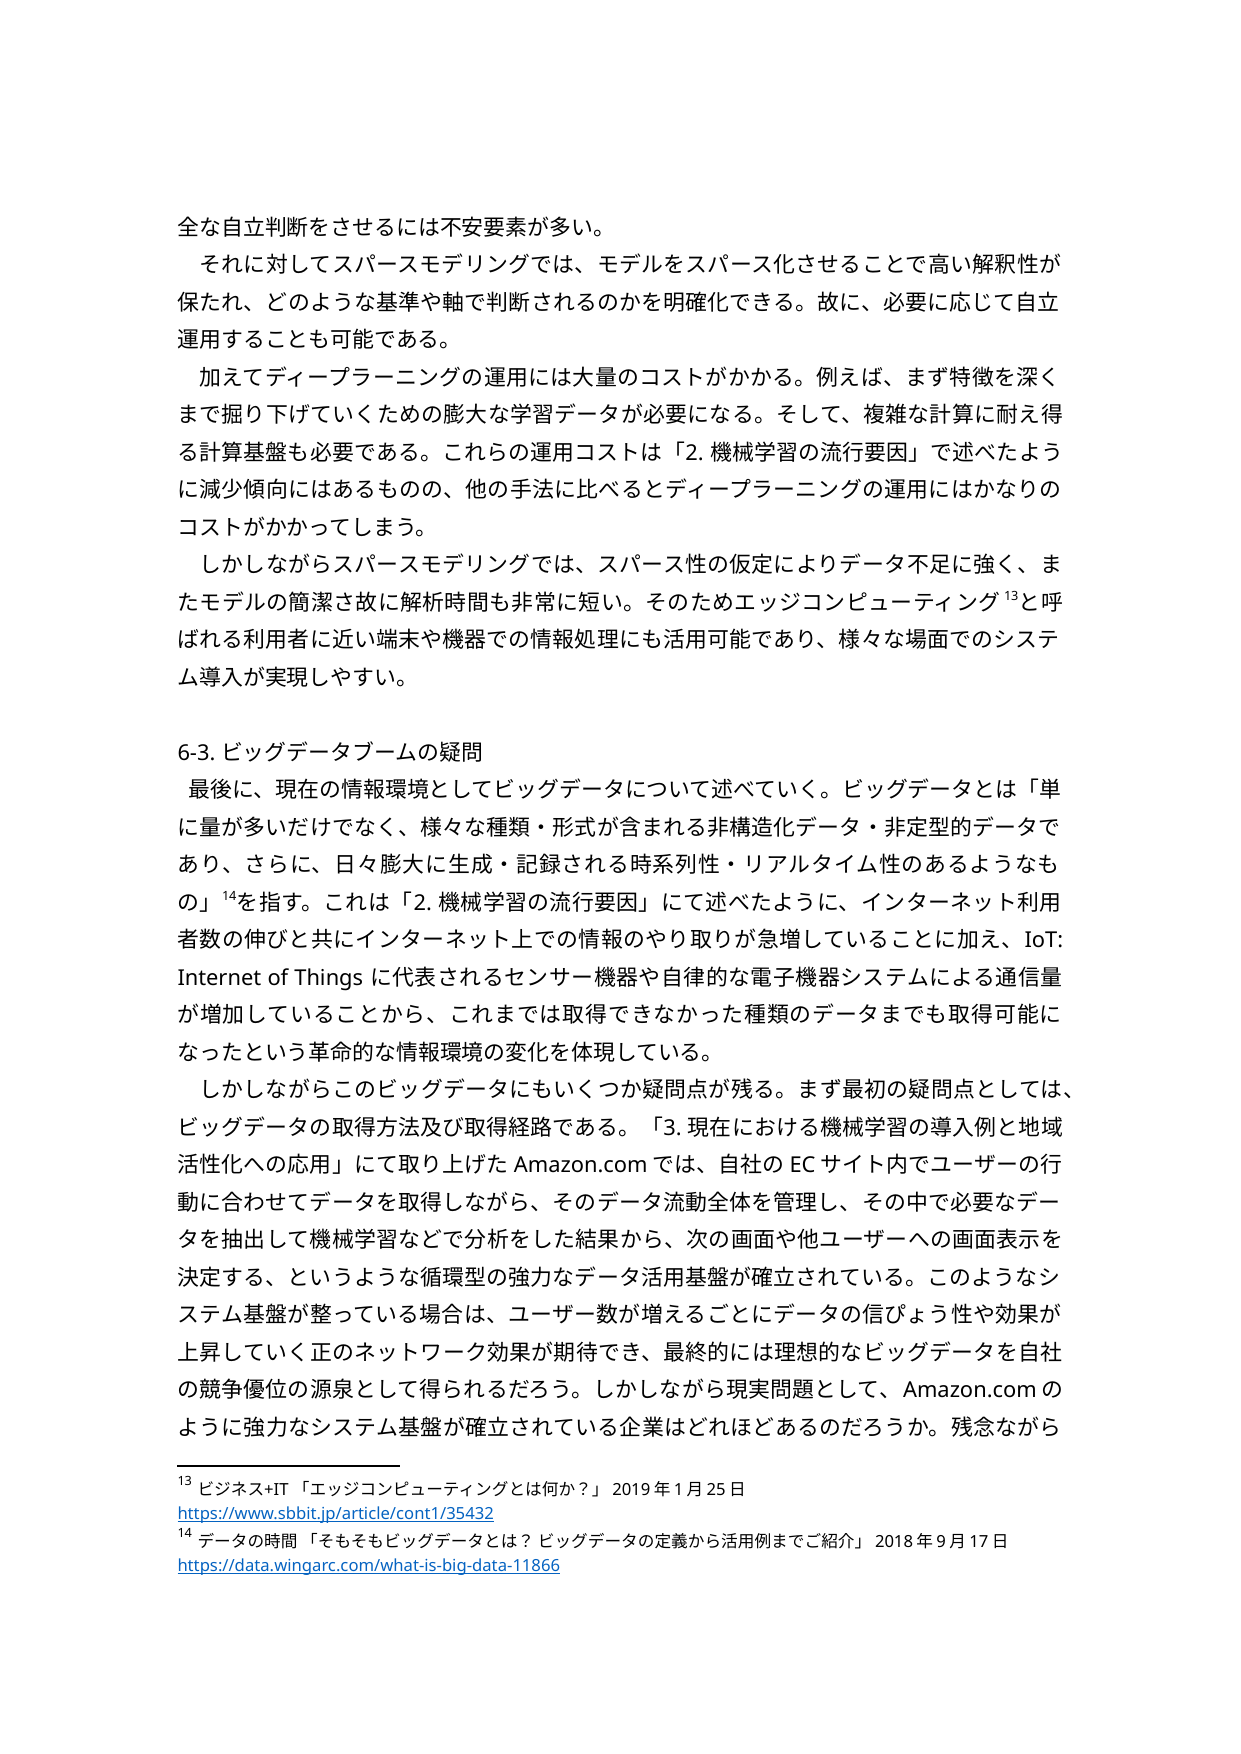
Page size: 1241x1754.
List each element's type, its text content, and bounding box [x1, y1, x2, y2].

text しかしながらスパースモデリングでは、スパース性の仮定によりデータ不足に強く、またモデルの簡潔さ故に解析時間も非常に短い。そのためエッジコンピューティングと呼ばれる利用者に近い端末や機器での情報処理にも活用可能であり、様々な場面でのシステム導入が実現しやすい。 [177, 544, 1063, 694]
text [177, 207, 1063, 244]
text 6-3. ビッグデータブームの疑問 [177, 732, 1063, 769]
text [177, 1069, 1063, 1444]
text 最後に、現在の情報環境としてビッグデータについて述べていく。ビッグデータとは「単に量が多いだけでなく、様々な種類・形式が含まれる非構造化データ・非定型的データであり、さらに、日々膨大に生成・記録される時系列性・リアルタイム性のあるようなもの」を指す。これは「2. 機械学習の流行要因」にて述べたように、インターネット利用者数の伸びと共にインターネット上での情報のやり取りが急増していることに加え、IoT: Internet of Things に代表されるセンサー機器や自律的な電子機器システムによる通信量が増加していることから、これまでは取得できなかった種類のデータまでも取得可能になったという革命的な情報環境の変化を体現している。 [177, 769, 1063, 1069]
text それに対してスパースモデリングでは、モデルをスパース化させることで高い解釈性が保たれ、どのような基準や軸で判断されるのかを明確化できる。故に、必要に応じて自立運用することも可能である。 [177, 244, 1063, 357]
text 加えてディープラーニングの運用には大量のコストがかかる。例えば、まず特徴を深くまで掘り下げていくための膨大な学習データが必要になる。そして、複雑な計算に耐え得る計算基盤も必要である。これらの運用コストは「2. 機械学習の流行要因」で述べたように減少傾向にはあるものの、他の手法に比べるとディープラーニングの運用にはかなりのコストがかかってしまう。 [177, 357, 1063, 544]
